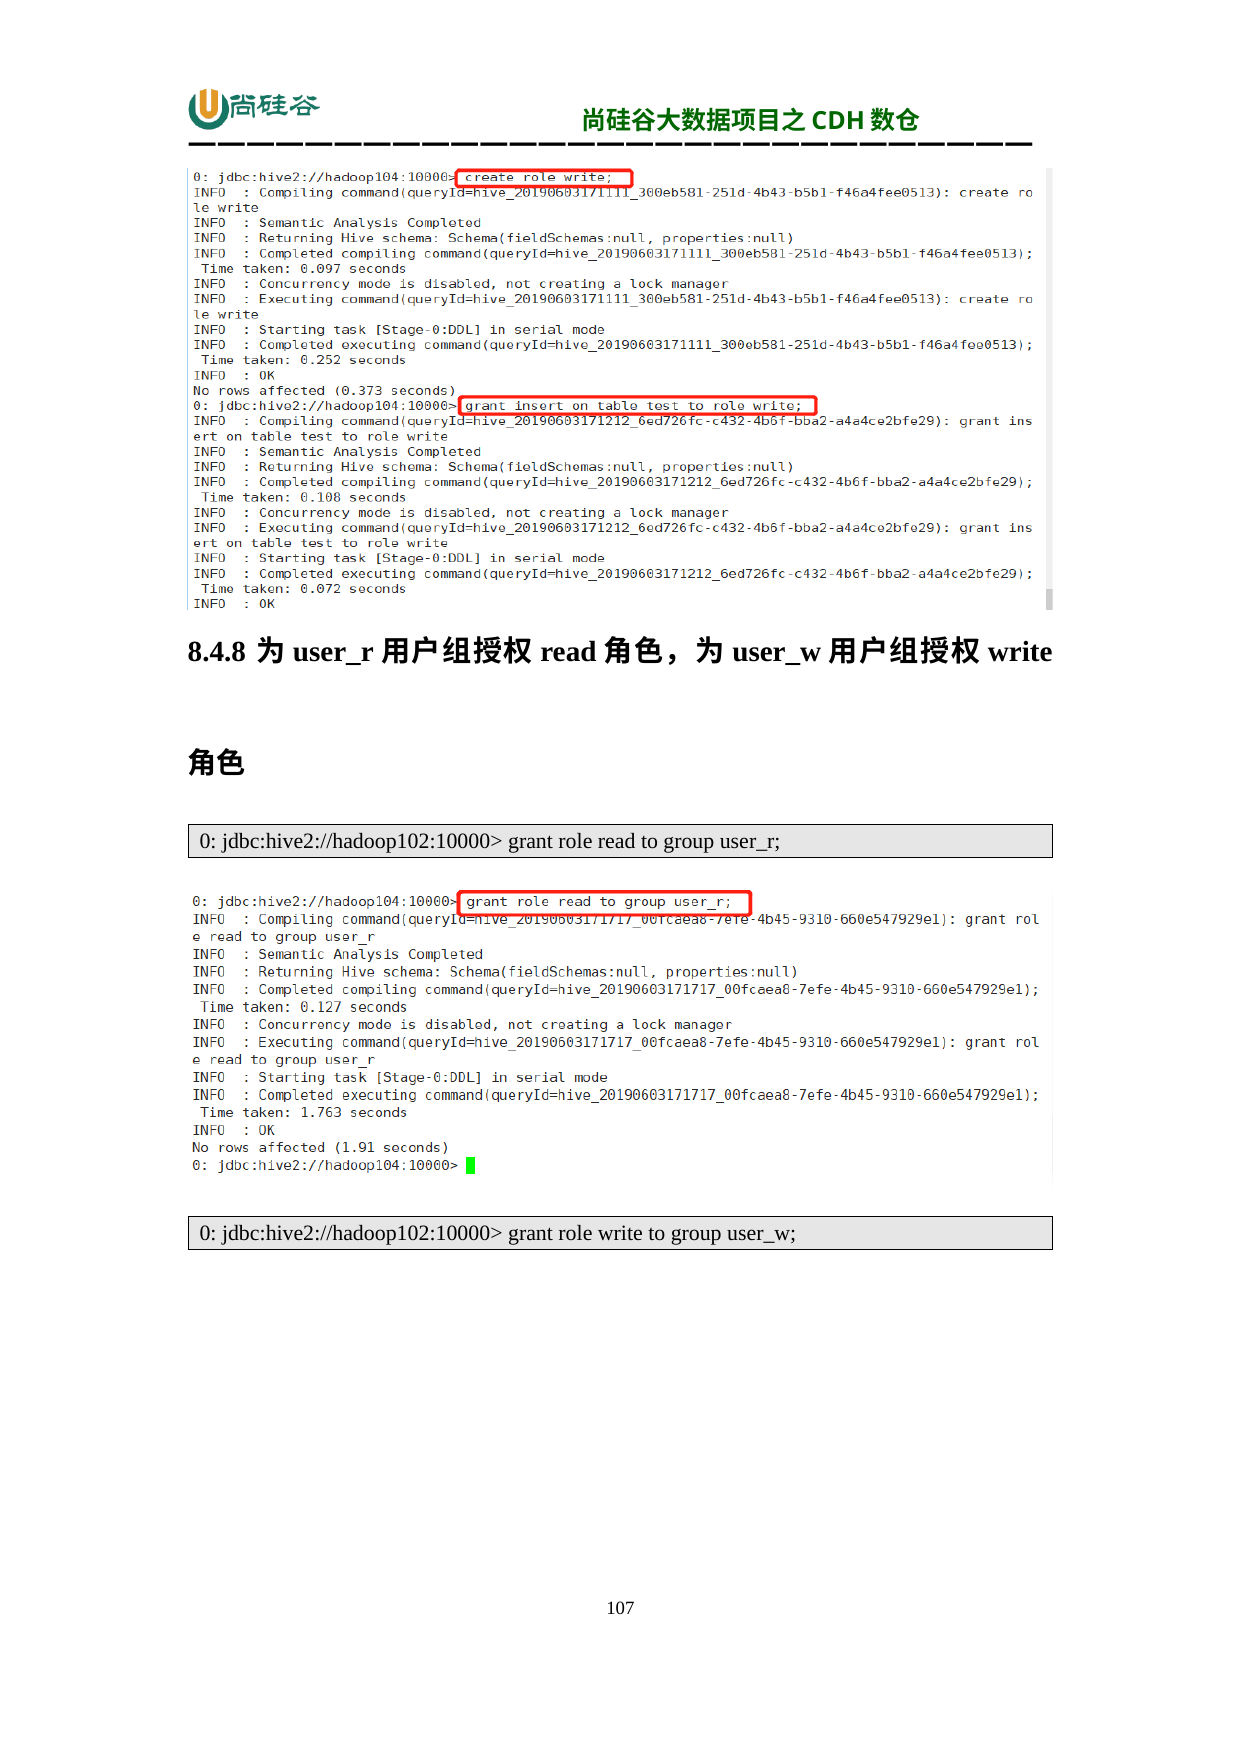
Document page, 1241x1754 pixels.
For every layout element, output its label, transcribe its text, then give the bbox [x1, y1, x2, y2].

picture [187, 168, 1053, 610]
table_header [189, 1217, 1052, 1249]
picture [187, 88, 320, 130]
picture [187, 890, 1053, 1187]
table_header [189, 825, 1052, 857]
subtitle 8.4.8 为user_r用户组授权read角色，为user_w用户组授权write角色 [187, 616, 1053, 793]
